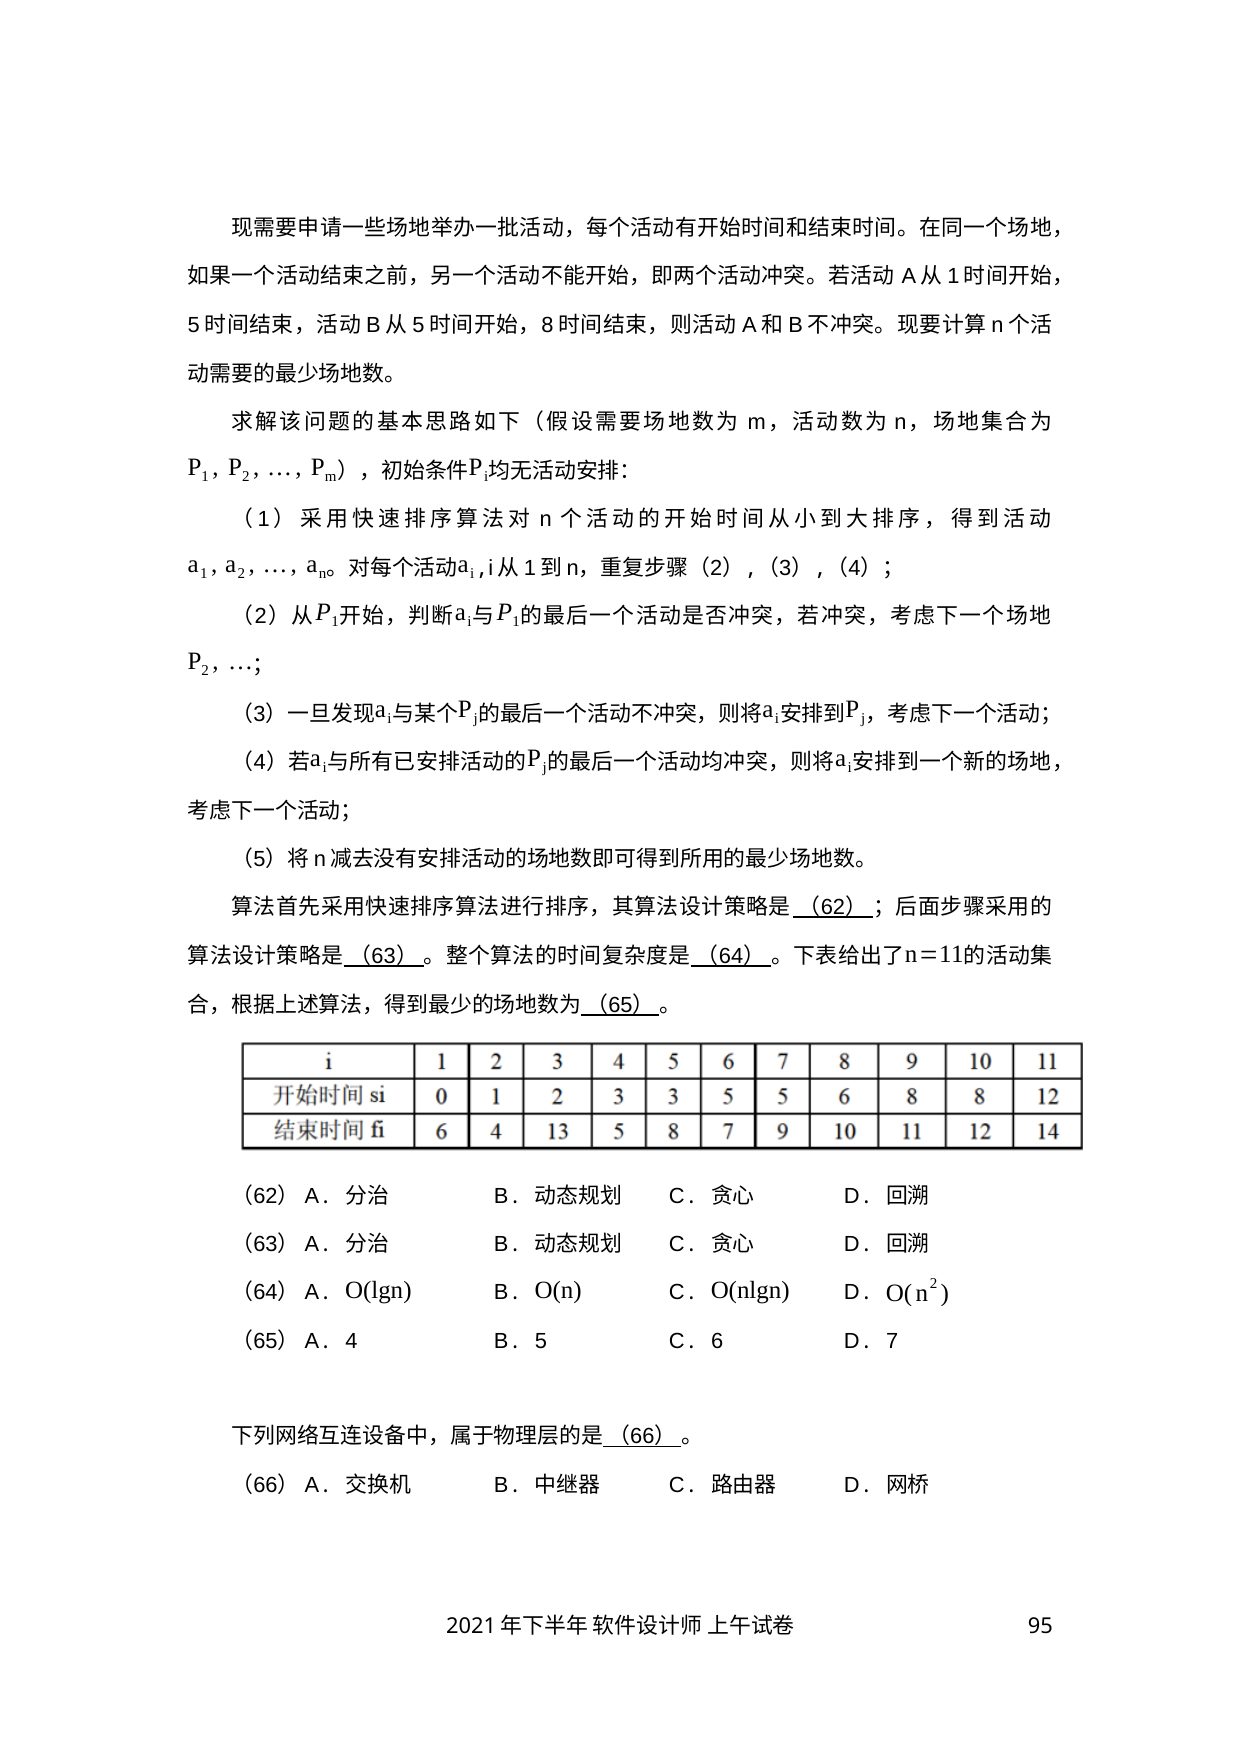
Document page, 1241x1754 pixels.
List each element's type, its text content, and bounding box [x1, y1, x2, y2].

text 求解该问题的基本思路如下（假设需要场地数为m，活动数为n，场地集合为），初始条件均无活动安排： [187, 404, 1053, 485]
text （62） A. 分治 B. 动态规划 C. 贪心 D. 回溯 [187, 1177, 1053, 1210]
text 下列网络互连设备中，属于物理层的是 （66） 。 [187, 1418, 1053, 1451]
text 算法首先采用快速排序算法进行排序，其算法设计策略是 （62） ；后面步骤采用的算法设计策略是 （63） 。整个算法的时间复杂度是 （64） 。下表给出了的活动集合，根据上述算法，得到最少的场地数为 （65） 。 [187, 889, 1053, 1019]
text （66） A. 交换机 B. 中继器 C. 路由器 D. 网桥 [187, 1466, 1053, 1499]
text （5）将n减去没有安排活动的场地数即可得到所用的最少场地数。 [187, 841, 1053, 873]
text （2）从开始，判断与的最后一个活动是否冲突，若冲突，考虑下一个场地； [187, 598, 1053, 679]
picture [231, 1034, 1097, 1161]
text （63） A. 分治 B. 动态规划 C. 贪心 D. 回溯 [187, 1226, 1053, 1258]
text 现需要申请一些场地举办一批活动，每个活动有开始时间和结束时间。在同一个场地，如果一个活动结束之前，另一个活动不能开始，即两个活动冲突。若活动A从1时间开始，5时间结束，活动B从5时间开始，8时间结束，则活动A和B不冲突。现要计算n个活动需要的最少场地数。 [187, 209, 1053, 388]
text （3）一旦发现与某个的最后一个活动不冲突，则将安排到，考虑下一个活动； [187, 695, 1053, 728]
text （64） A. B. C. D. [187, 1274, 1053, 1307]
text （4）若与所有已安排活动的的最后一个活动均冲突，则将安排到一个新的场地，考虑下一个活动； [187, 743, 1053, 825]
text （65） A. 4 B. 5 C. 6 D. 7 [187, 1322, 1053, 1355]
text （1）采用快速排序算法对n个活动的开始时间从小到大排序，得到活动。对每个活动,i从1到n，重复步骤（2）,（3）,（4）； [187, 501, 1053, 582]
